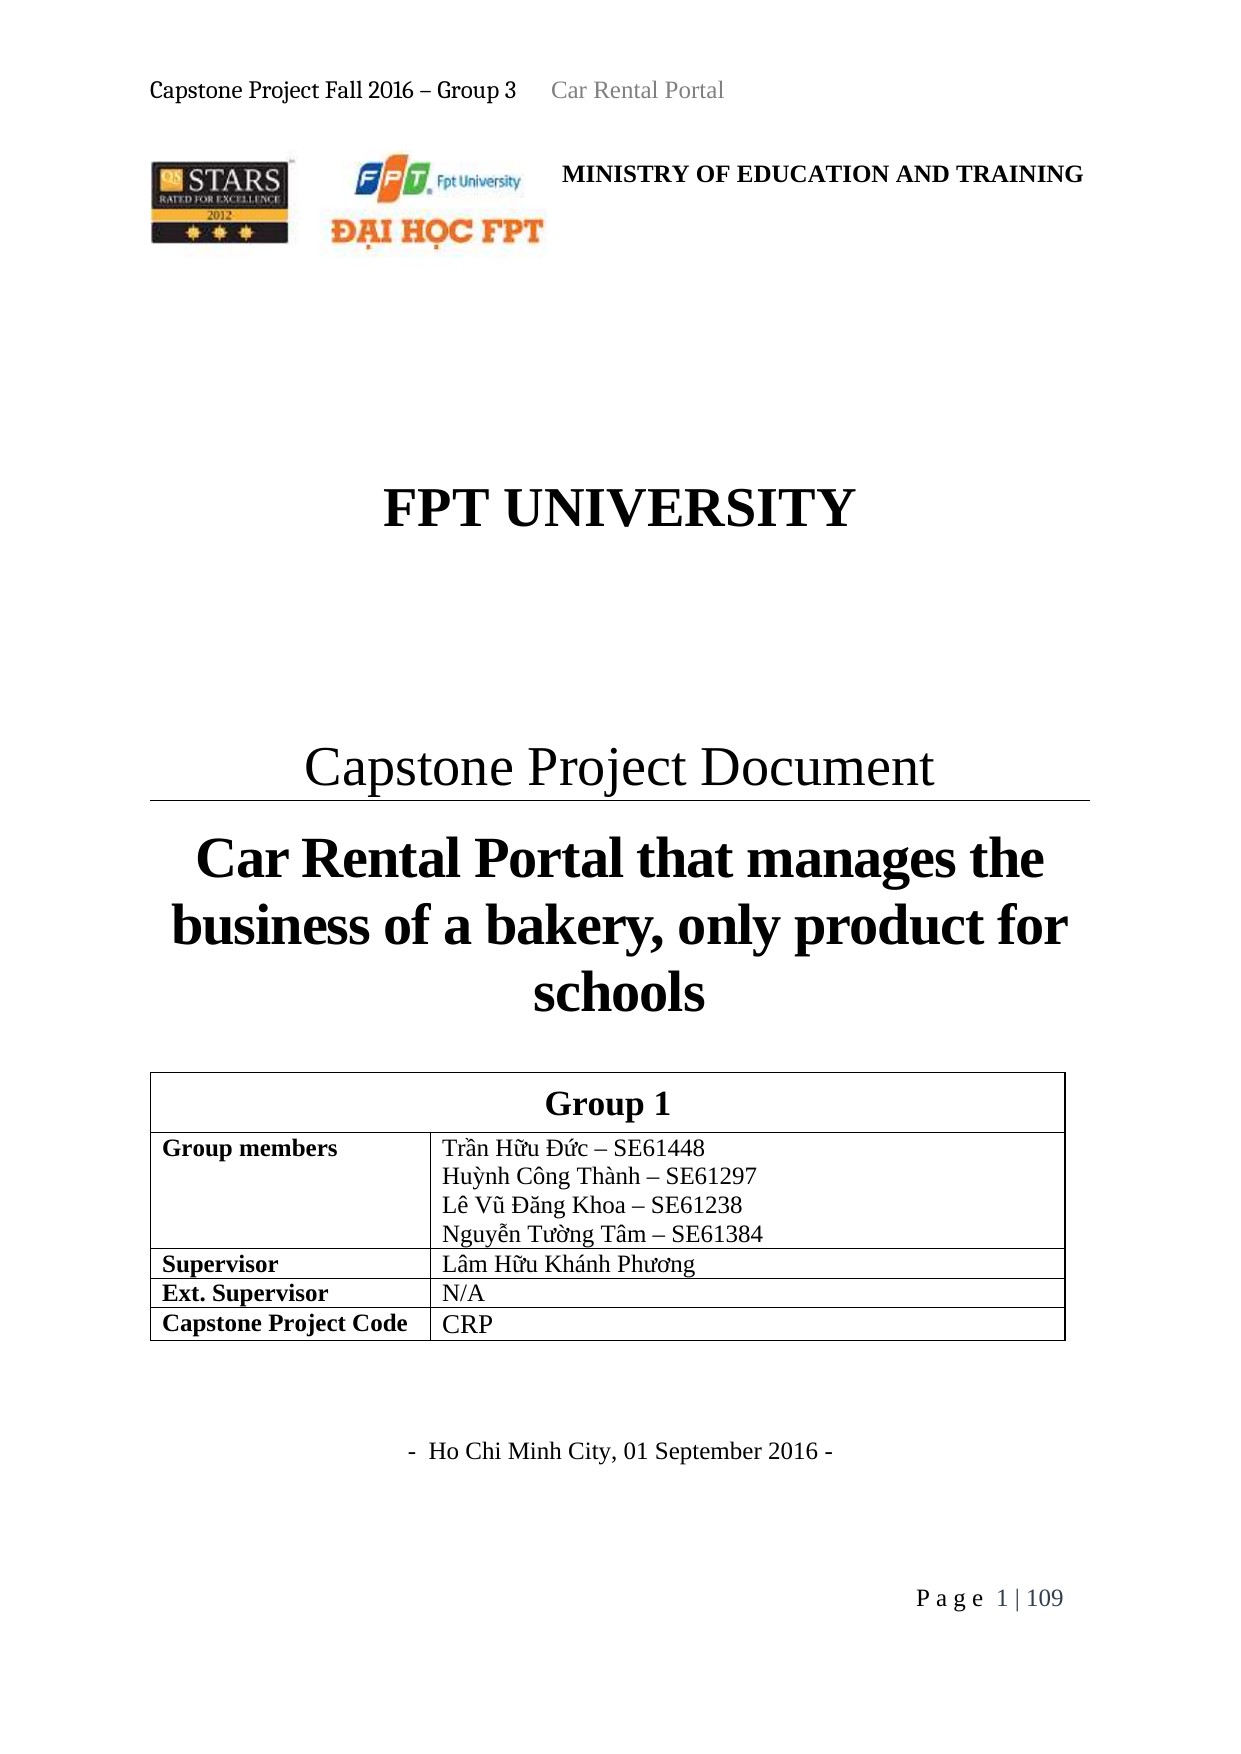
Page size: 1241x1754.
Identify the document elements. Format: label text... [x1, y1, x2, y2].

table_cell Supervisor [151, 1249, 430, 1277]
table_cell Trần Hữu Đức – SE61448 Huỳnh Công Thành – SE61297 Lê Vũ Đăng Khoa – SE61238 Nguyễn Tường Tâm – SE61384 [431, 1133, 1064, 1248]
table_header Group 1 [151, 1073, 1064, 1132]
table_cell Group members [151, 1133, 430, 1248]
table_cell CRP [431, 1308, 1064, 1339]
title Car Rental Portal that manages the business of a bakery, only product for schools [150, 823, 1090, 1024]
text Capstone Project Document [150, 733, 1090, 800]
table_cell Capstone Project Code [151, 1308, 430, 1339]
text FPT UNIVERSITY [150, 473, 1090, 538]
picture [150, 150, 549, 260]
table_cell N/A [431, 1279, 1064, 1307]
text - Ho Chi Minh City, 01 September 2016 - [150, 1436, 1090, 1465]
table_cell Lâm Hữu Khánh Phương [431, 1249, 1064, 1277]
table_cell Ext. Supervisor [151, 1279, 430, 1307]
